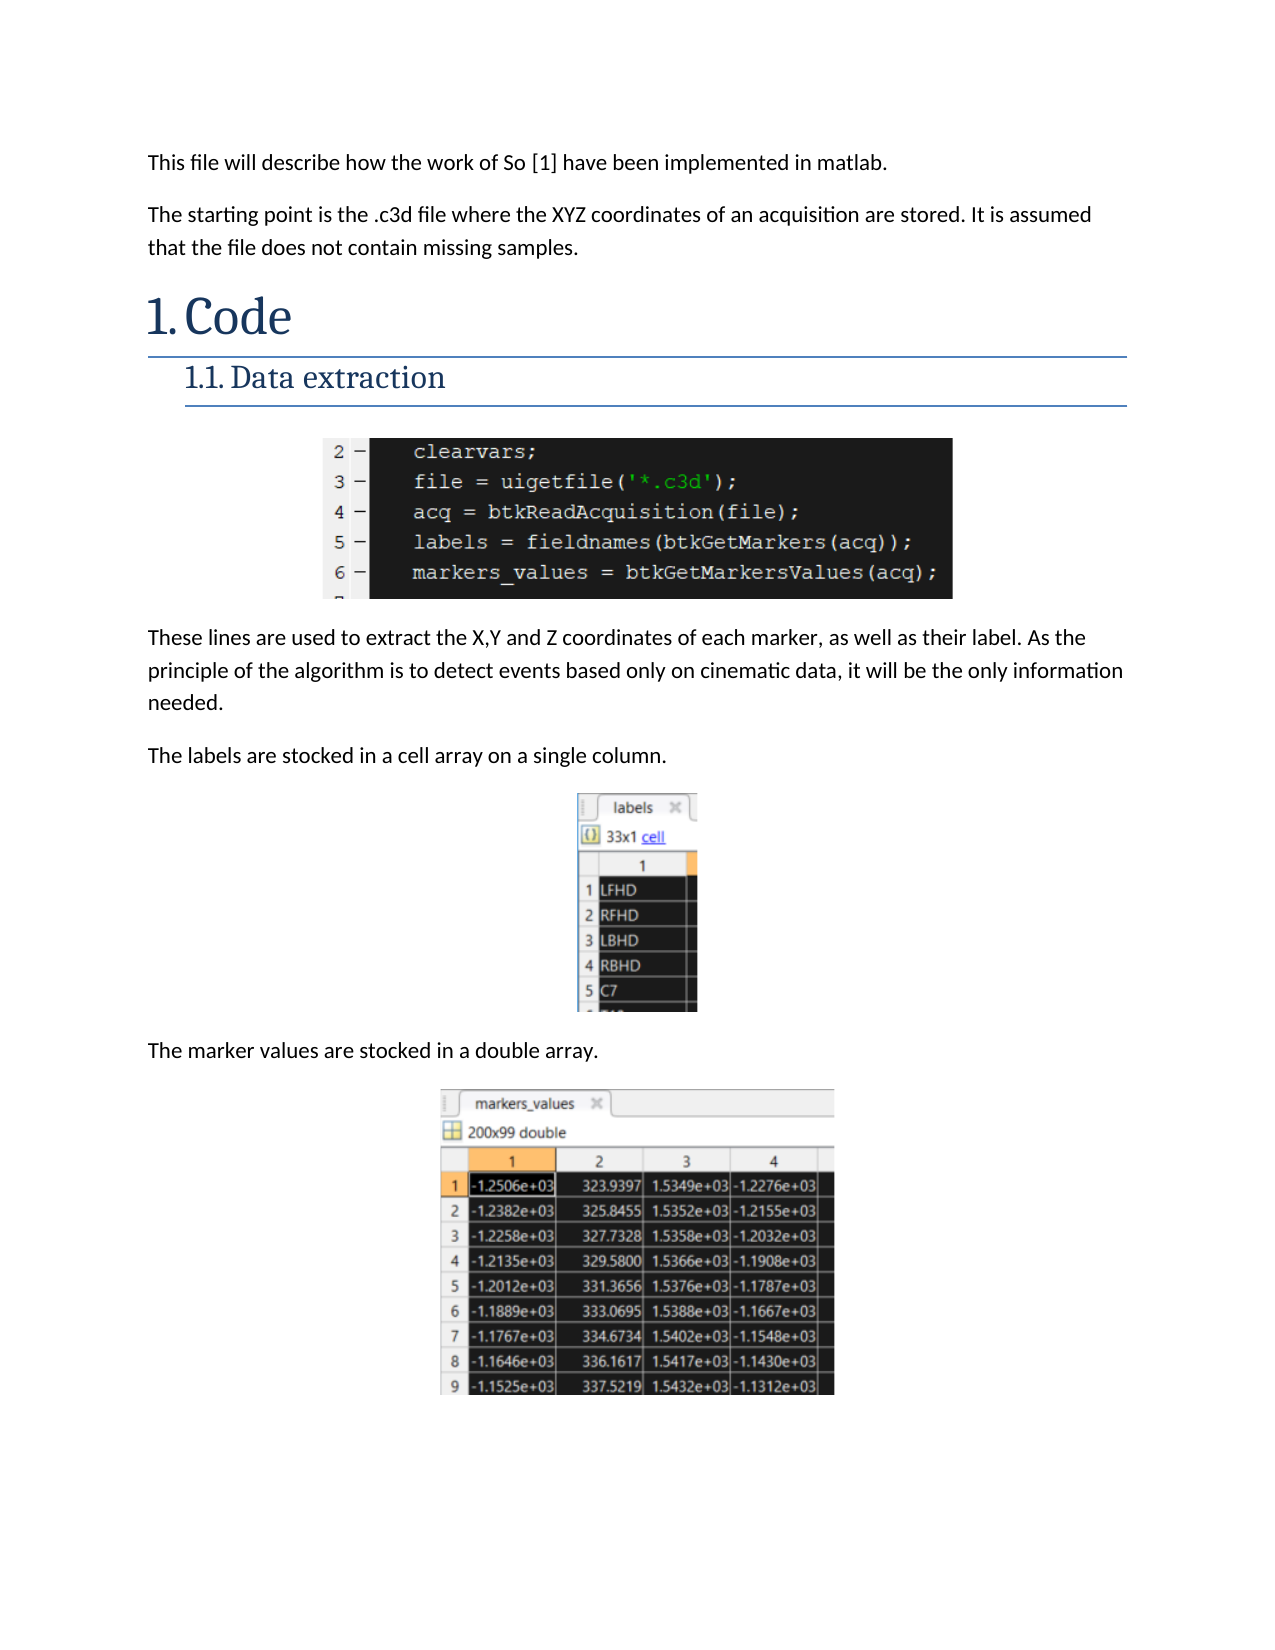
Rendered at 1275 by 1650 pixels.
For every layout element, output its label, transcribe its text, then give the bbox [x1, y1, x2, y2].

picture [577, 793, 698, 1012]
text The marker values are stocked in a double array. [148, 1036, 1127, 1064]
title Data extraction [185, 358, 1127, 405]
picture [440, 1089, 835, 1395]
text This file will describe how the work of So [1] have been implemented in matlab. [148, 148, 1127, 176]
text The starting point is the .c3d file where the XYZ coordinates of an acquisition are stored. It is assumed that the file does not contain missing samples. [148, 201, 1127, 261]
text The labels are stocked in a cell array on a single column. [148, 741, 1127, 769]
picture [322, 438, 953, 599]
text These lines are used to extract the X,Y and Z coordinates of each marker, as well as their label. As the principle of the algorithm is to detect events based only on cinematic data, it will be the only information needed. [148, 623, 1127, 716]
title Code [148, 286, 1127, 356]
